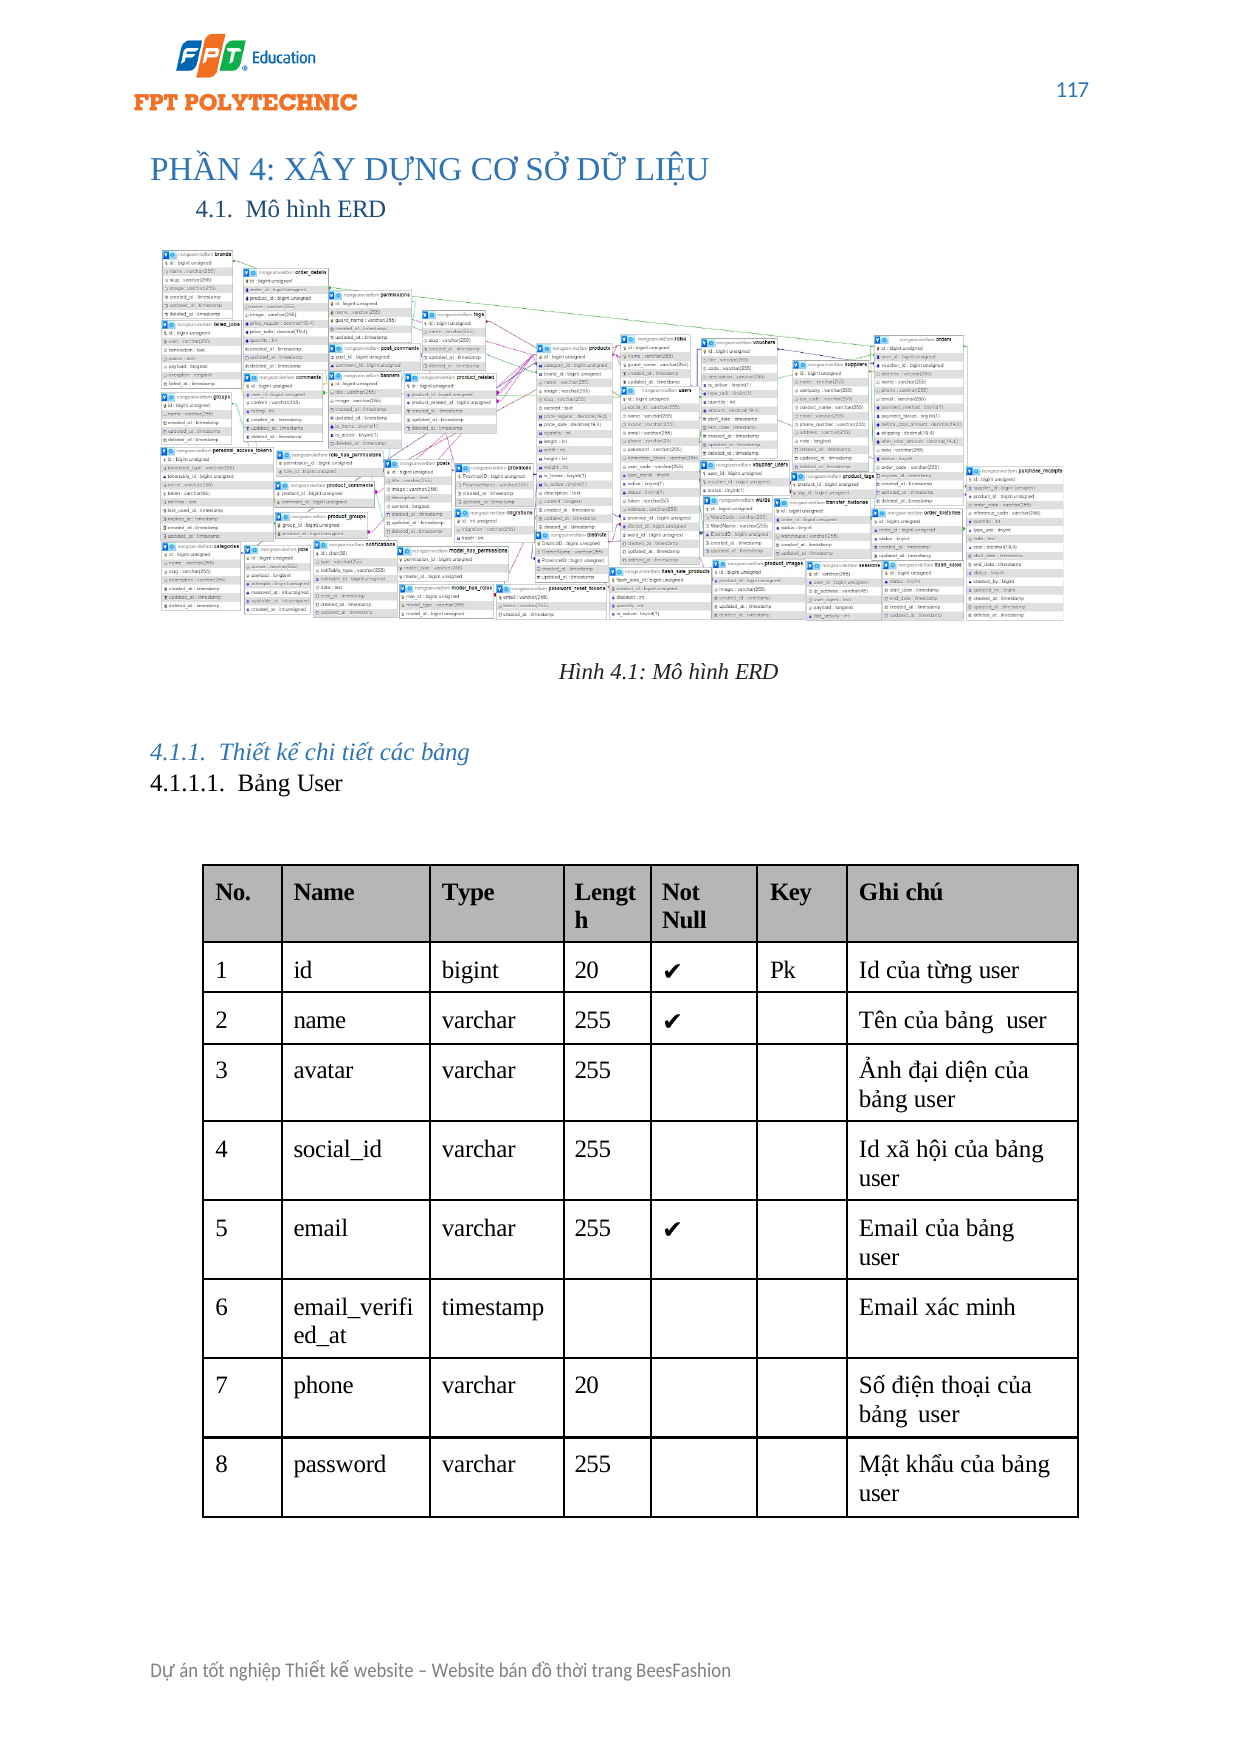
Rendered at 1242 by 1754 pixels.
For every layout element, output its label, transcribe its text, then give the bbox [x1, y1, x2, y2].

table_cell social_id [283, 1122, 429, 1199]
table_cell phone [283, 1359, 429, 1436]
table_cell Id của từng user [848, 943, 1077, 991]
table_header Name [283, 866, 429, 941]
table_cell 255 [565, 1439, 650, 1516]
table_cell 255 [565, 1045, 650, 1120]
table_cell 4 [204, 1122, 281, 1199]
table_cell ✔ [652, 1201, 756, 1278]
table_cell 2 [204, 993, 281, 1043]
table_header Not Null [652, 866, 756, 941]
table_cell [652, 1045, 756, 1120]
table_cell 1 [204, 943, 281, 991]
table_cell 5 [204, 1201, 281, 1278]
table_cell [758, 1439, 846, 1516]
table_cell Mật khẩu của bảng user [848, 1439, 1077, 1516]
table_cell Ảnh đại diện của bảng user [848, 1045, 1077, 1120]
table_cell [652, 1359, 756, 1436]
table_cell Tên của bảng user [848, 993, 1077, 1043]
table_cell 8 [204, 1439, 281, 1516]
table_header Key [758, 866, 846, 941]
table_header Type [431, 866, 563, 941]
table_cell Email xác minh [848, 1280, 1077, 1357]
table_cell id [283, 943, 429, 991]
subtitle PHẦN 4: XÂY DỰNG CƠ SỞ DỮ LIỆU [150, 149, 1242, 187]
table_cell 20 [565, 1359, 650, 1436]
picture [126, 27, 364, 118]
table_cell [758, 1359, 846, 1436]
list Thiết kế chi tiết các bảng [150, 737, 1242, 766]
table_cell [758, 1045, 846, 1120]
table_cell name [283, 993, 429, 1043]
table_cell [758, 1122, 846, 1199]
table_cell email [283, 1201, 429, 1278]
text Hình 4.1: Mô hình ERD [135, 658, 1202, 684]
table_header Ghi chú [848, 866, 1077, 941]
table_cell varchar [431, 1122, 563, 1199]
table_cell bigint [431, 943, 563, 991]
table_cell Id xã hội của bảng user [848, 1122, 1077, 1199]
table_cell varchar [431, 1201, 563, 1278]
list Mô hình ERD [195, 194, 1242, 223]
table_cell varchar [431, 1359, 563, 1436]
table_cell [758, 993, 846, 1043]
table_cell ✔ [652, 993, 756, 1043]
table_cell password [283, 1439, 429, 1516]
table_cell 255 [565, 1201, 650, 1278]
table_cell 6 [204, 1280, 281, 1357]
table_cell 255 [565, 993, 650, 1043]
table_cell Email của bảng user [848, 1201, 1077, 1278]
list Bảng User [150, 768, 1242, 797]
table_cell timestamp [431, 1280, 563, 1357]
table_cell varchar [431, 1045, 563, 1120]
table_cell [758, 1201, 846, 1278]
table_cell [565, 1280, 650, 1357]
table_cell [652, 1439, 756, 1516]
table_cell email_verifi ed_at [283, 1280, 429, 1357]
table_cell 3 [204, 1045, 281, 1120]
table_header No. [204, 866, 281, 941]
table_cell 7 [204, 1359, 281, 1436]
table_header Lengt h [565, 866, 650, 941]
table_cell avatar [283, 1045, 429, 1120]
table_cell [758, 1280, 846, 1357]
table_cell Pk [758, 943, 846, 991]
picture [160, 250, 1064, 621]
table_cell [652, 1122, 756, 1199]
table_cell [652, 1280, 756, 1357]
table_cell varchar [431, 993, 563, 1043]
table_cell 255 [565, 1122, 650, 1199]
table_cell ✔ [652, 943, 756, 991]
table_cell Số điện thoại của bảng user [848, 1359, 1077, 1436]
table_cell varchar [431, 1439, 563, 1516]
table_cell 20 [565, 943, 650, 991]
